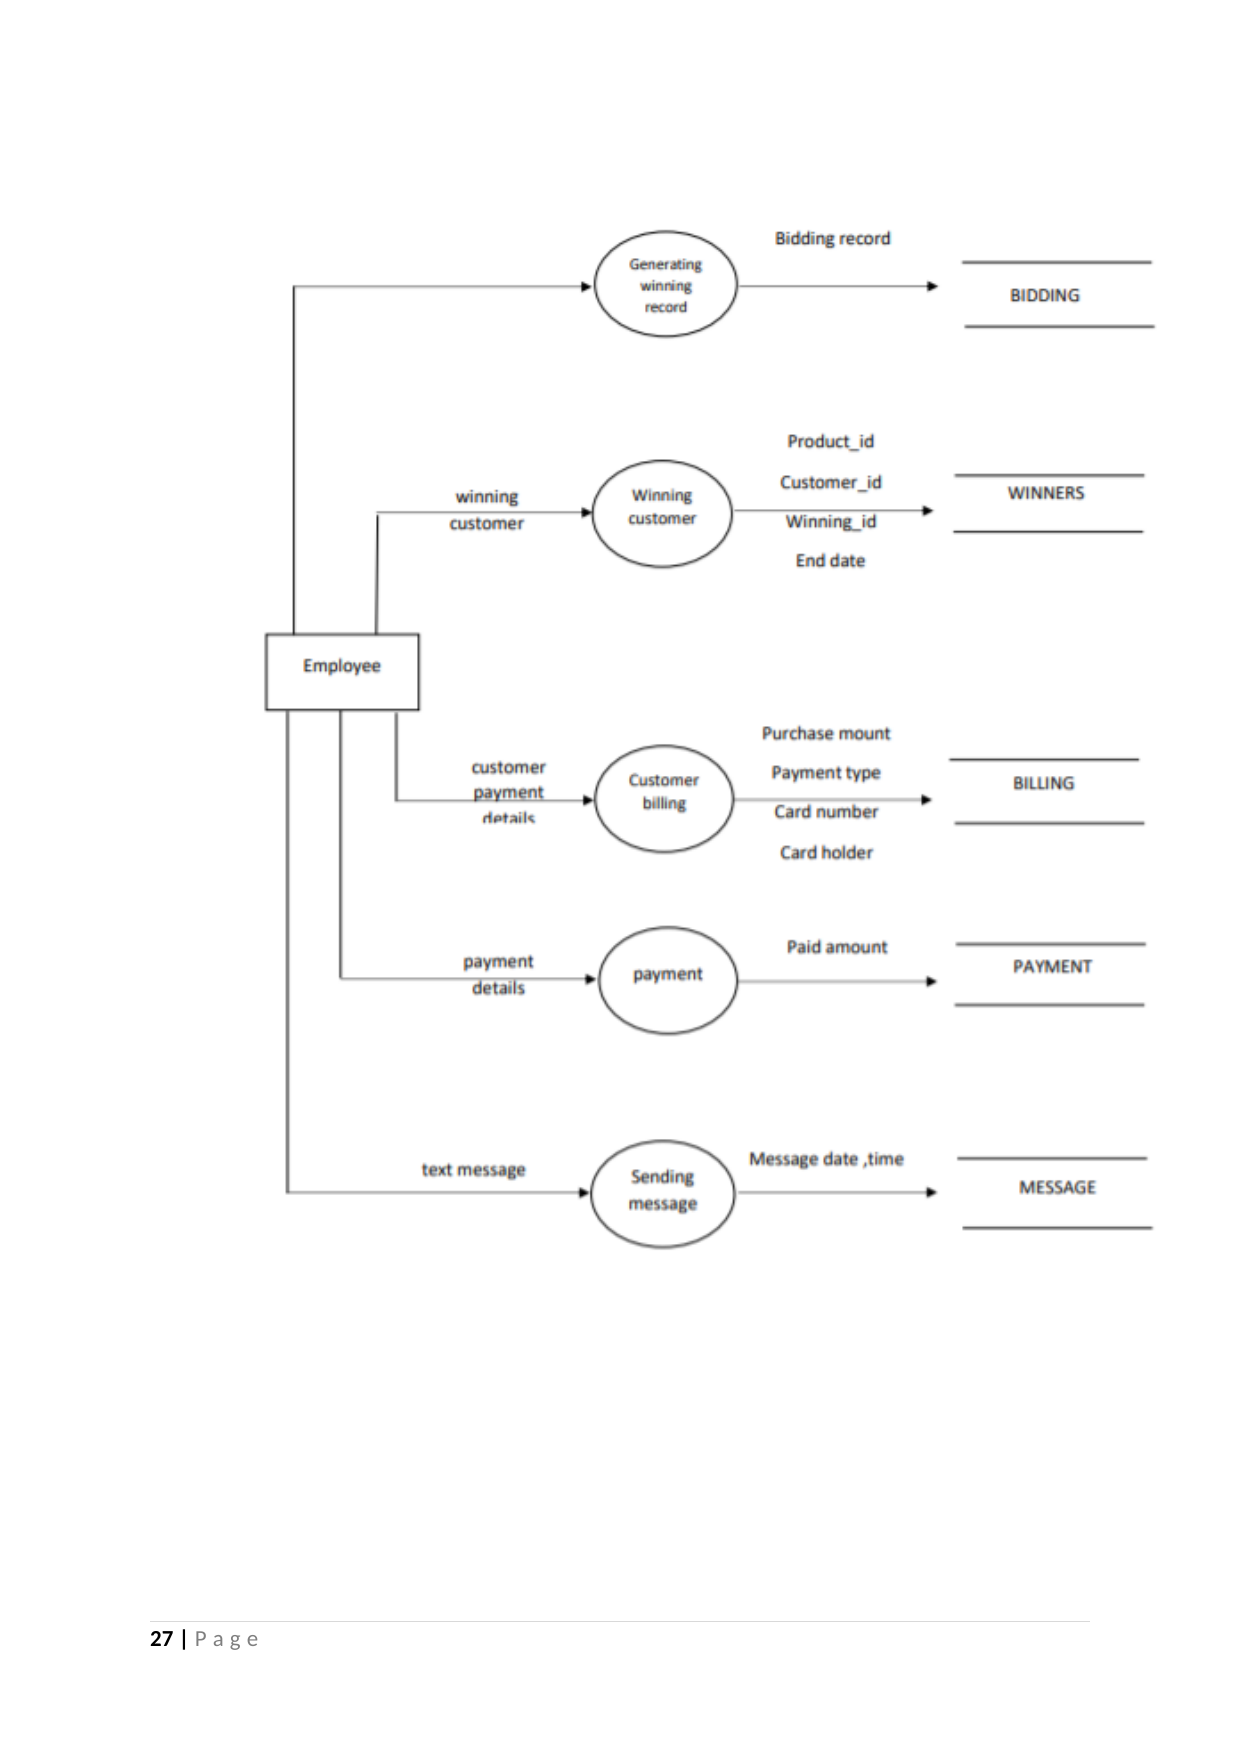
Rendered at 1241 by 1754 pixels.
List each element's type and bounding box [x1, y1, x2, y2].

picture [238, 202, 1173, 1259]
